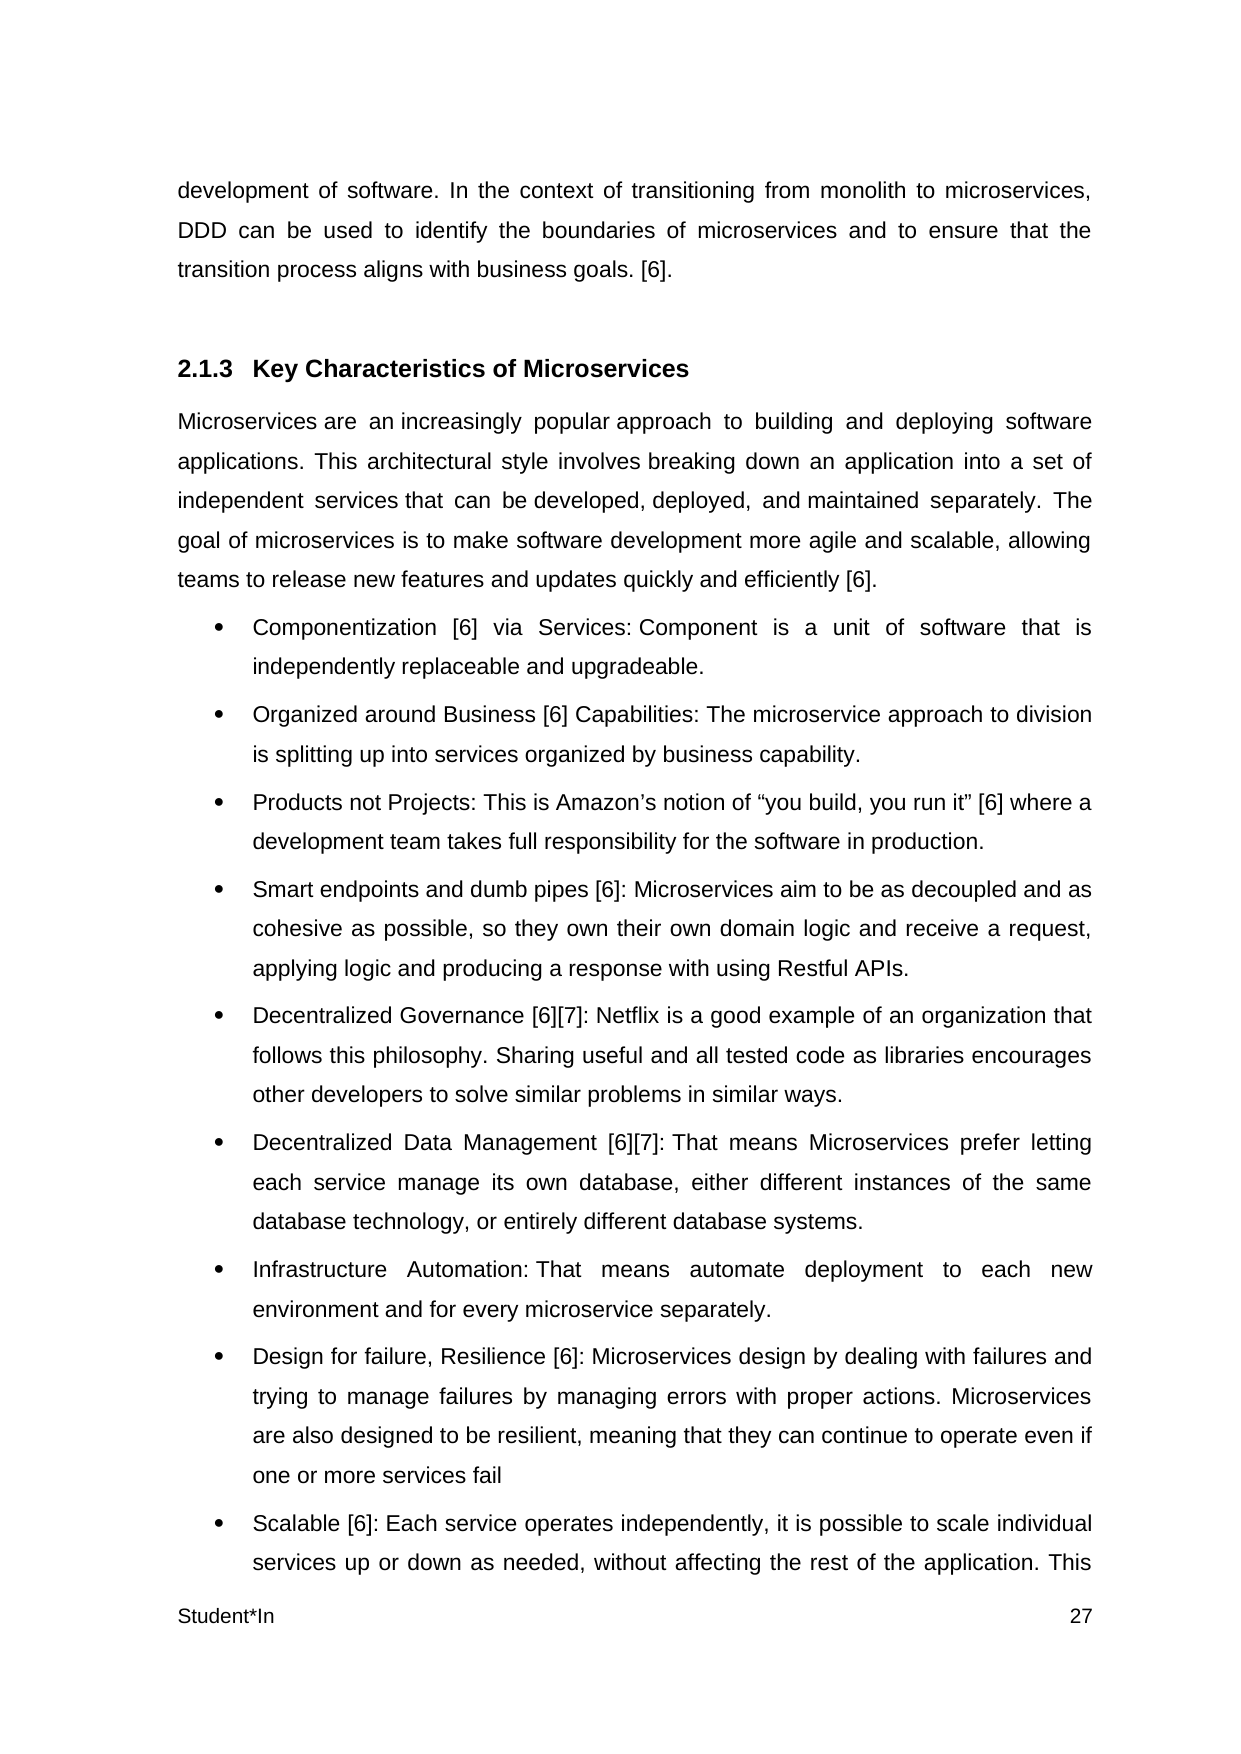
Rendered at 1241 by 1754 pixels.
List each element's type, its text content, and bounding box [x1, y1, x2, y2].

list Smart endpoints and dumb pipes [6]: Microservices aim to be as decoupled and as cohesive as possible, so they own their own domain logic and receive a request, applying logic and producing a response with using Restful APIs. [215, 876, 1092, 981]
list Products not Projects: This is Amazon’s notion of “you build, you run it” [6] where a development team takes full responsibility for the software in production. [215, 788, 1092, 854]
list Componentization [6] via Services: Component is a unit of software that is independently replaceable and upgradeable. [215, 614, 1092, 680]
text development of software. In the context of transitioning from monolith to microservices, DDD can be used to identify the boundaries of microservices and to ensure that the transition process aligns with business goals. [6]. [177, 177, 1092, 282]
text Microservices are an increasingly popular approach to building and deploying software applications. This architectural style involves breaking down an application into a set of independent services that can be developed, deployed, and maintained separately. The goal of microservices is to make software development more agile and scalable, allowing teams to release new features and updates quickly and efficiently [6]. [177, 408, 1092, 592]
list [215, 1509, 1092, 1575]
list Infrastructure Automation: That means automate deployment to each new environment and for every microservice separately. [215, 1256, 1092, 1322]
list Decentralized Governance [6][7]: Netflix is a good example of an organization that follows this philosophy. Sharing useful and all tested code as libraries encourages other developers to solve similar problems in similar ways. [215, 1002, 1092, 1108]
list Decentralized Data Management [6][7]: That means Microservices prefer letting each service manage its own database, either different instances of the same database technology, or entirely different database systems. [215, 1129, 1092, 1234]
list Design for failure, Resilience [6]: Microservices design by dealing with failures and trying to manage failures by managing errors with proper actions. Microservices are also designed to be resilient, meaning that they can continue to operate even if one or more services fail [215, 1343, 1092, 1488]
subtitle Key Characteristics of Microservices [177, 354, 1092, 383]
list Organized around Business [6] Capabilities: The microservice approach to division is splitting up into services organized by business capability. [215, 701, 1092, 767]
